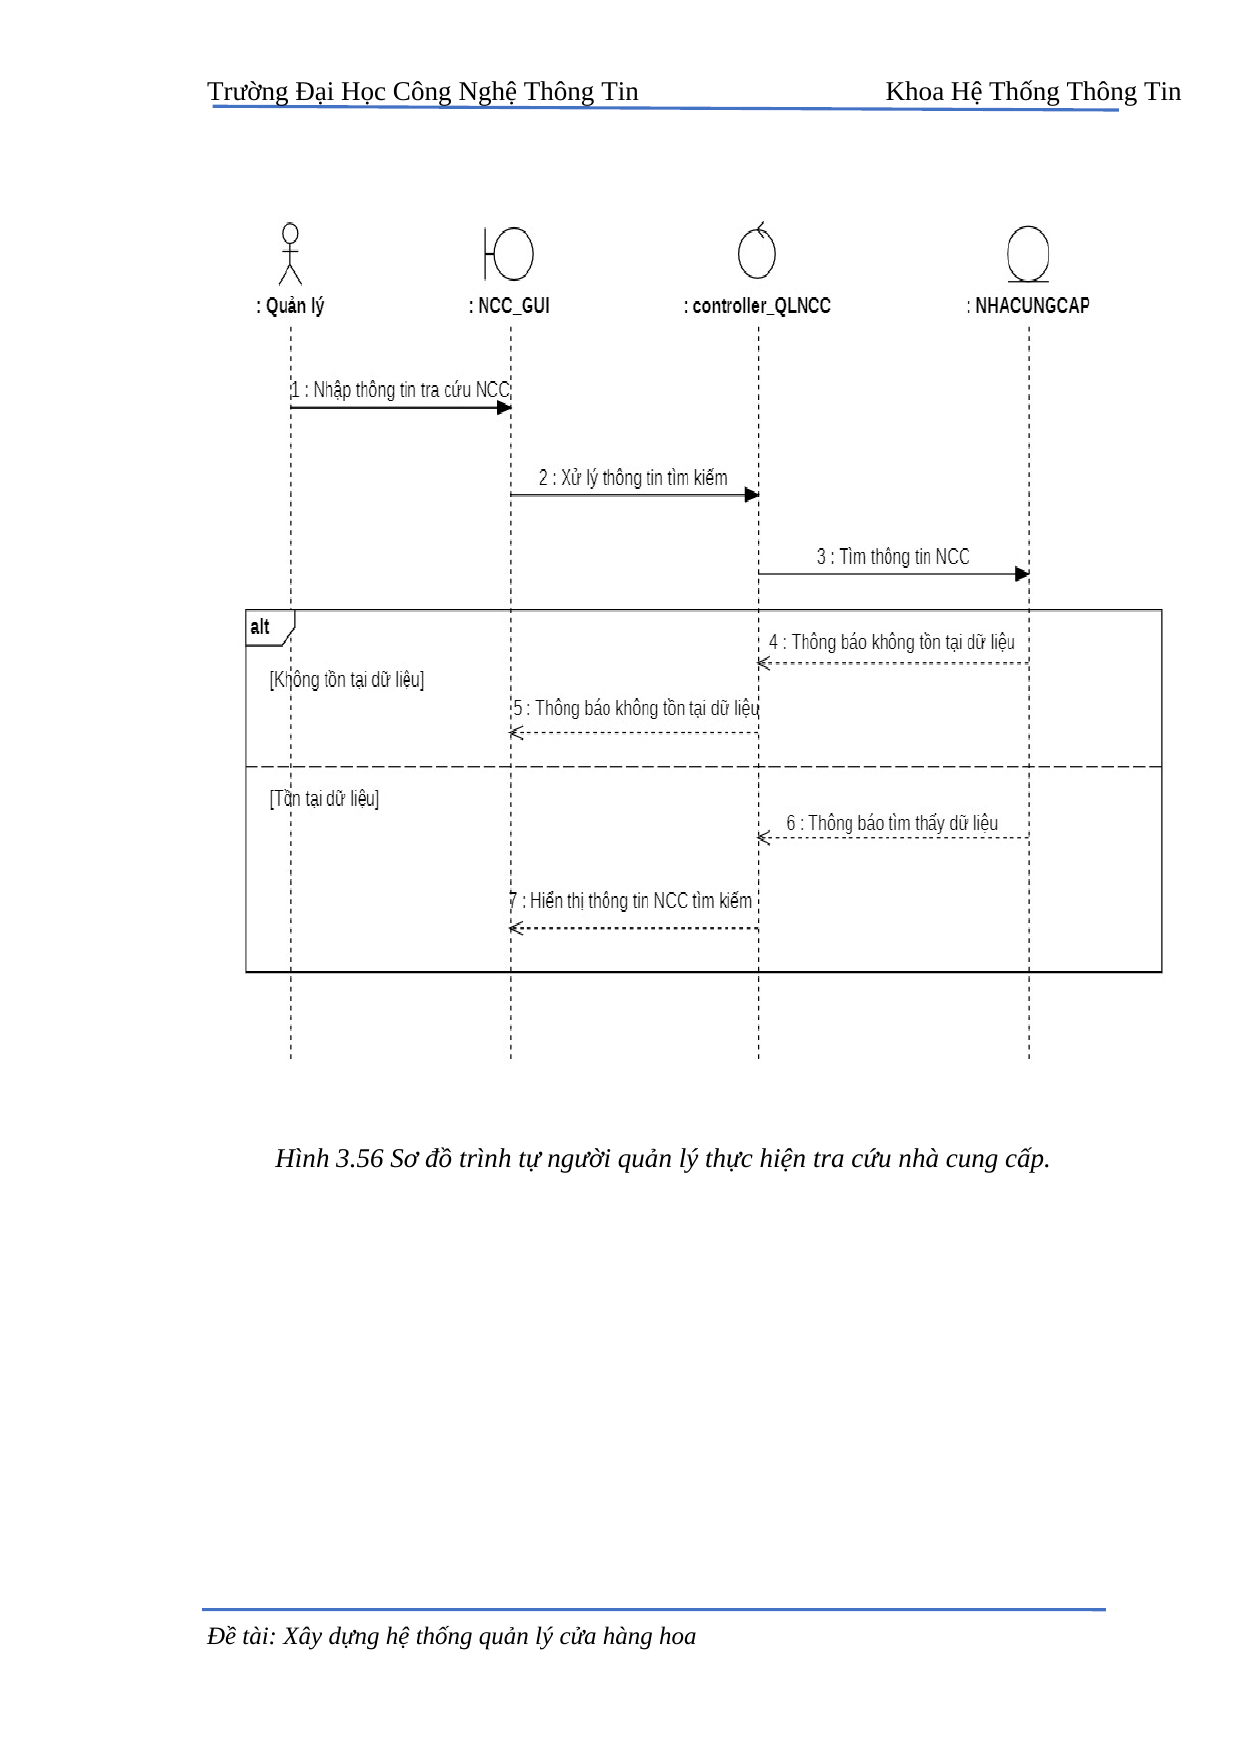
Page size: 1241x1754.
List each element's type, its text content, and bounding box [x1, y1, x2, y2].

text Hình 3.56 Sơ đồ trình tự người quản lý thực hiện tra cứu nhà cung cấp. [207, 1142, 1122, 1173]
picture [206, 206, 1209, 1127]
